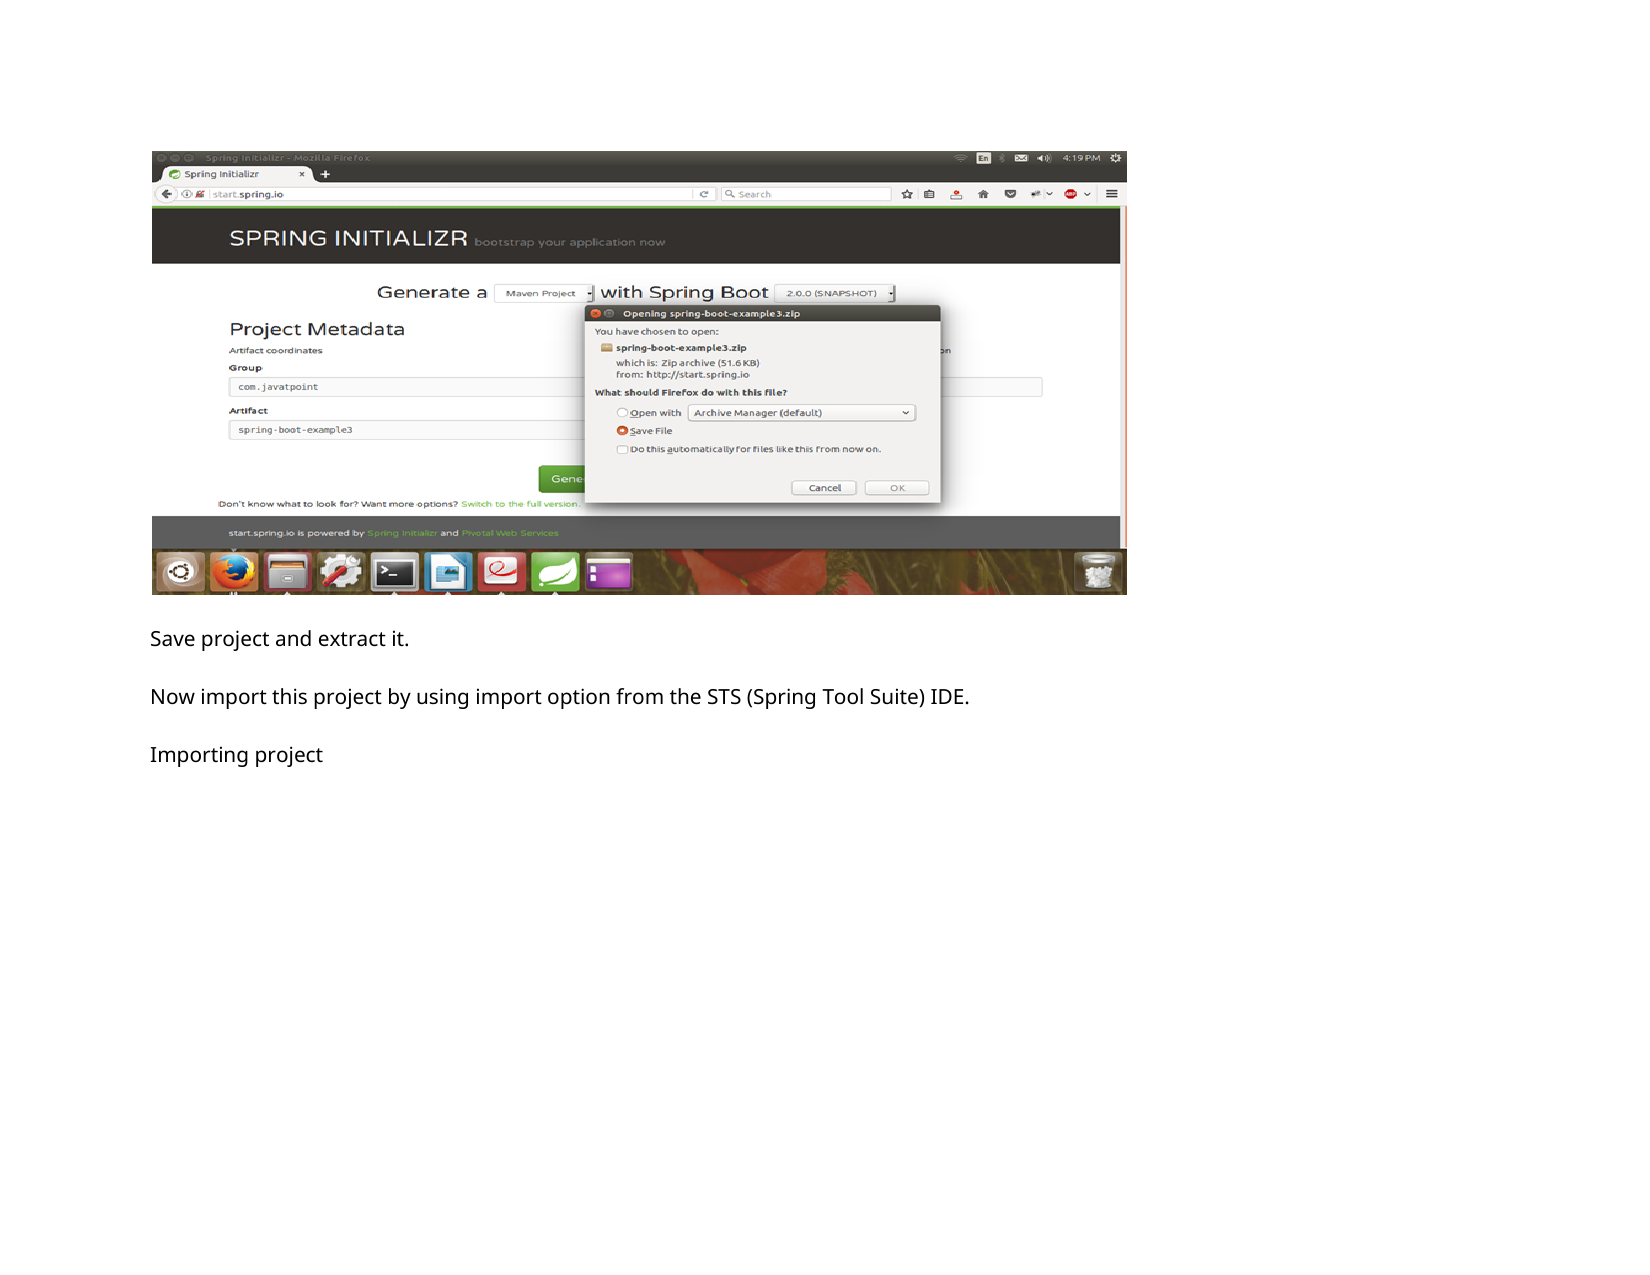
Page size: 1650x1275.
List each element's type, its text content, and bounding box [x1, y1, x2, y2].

text Importing project [150, 740, 1500, 768]
picture [150, 150, 1130, 596]
text Now import this project by using import option from the STS (Spring Tool Suite) IDE. [150, 682, 1500, 711]
text Save project and extract it. [150, 624, 1500, 653]
